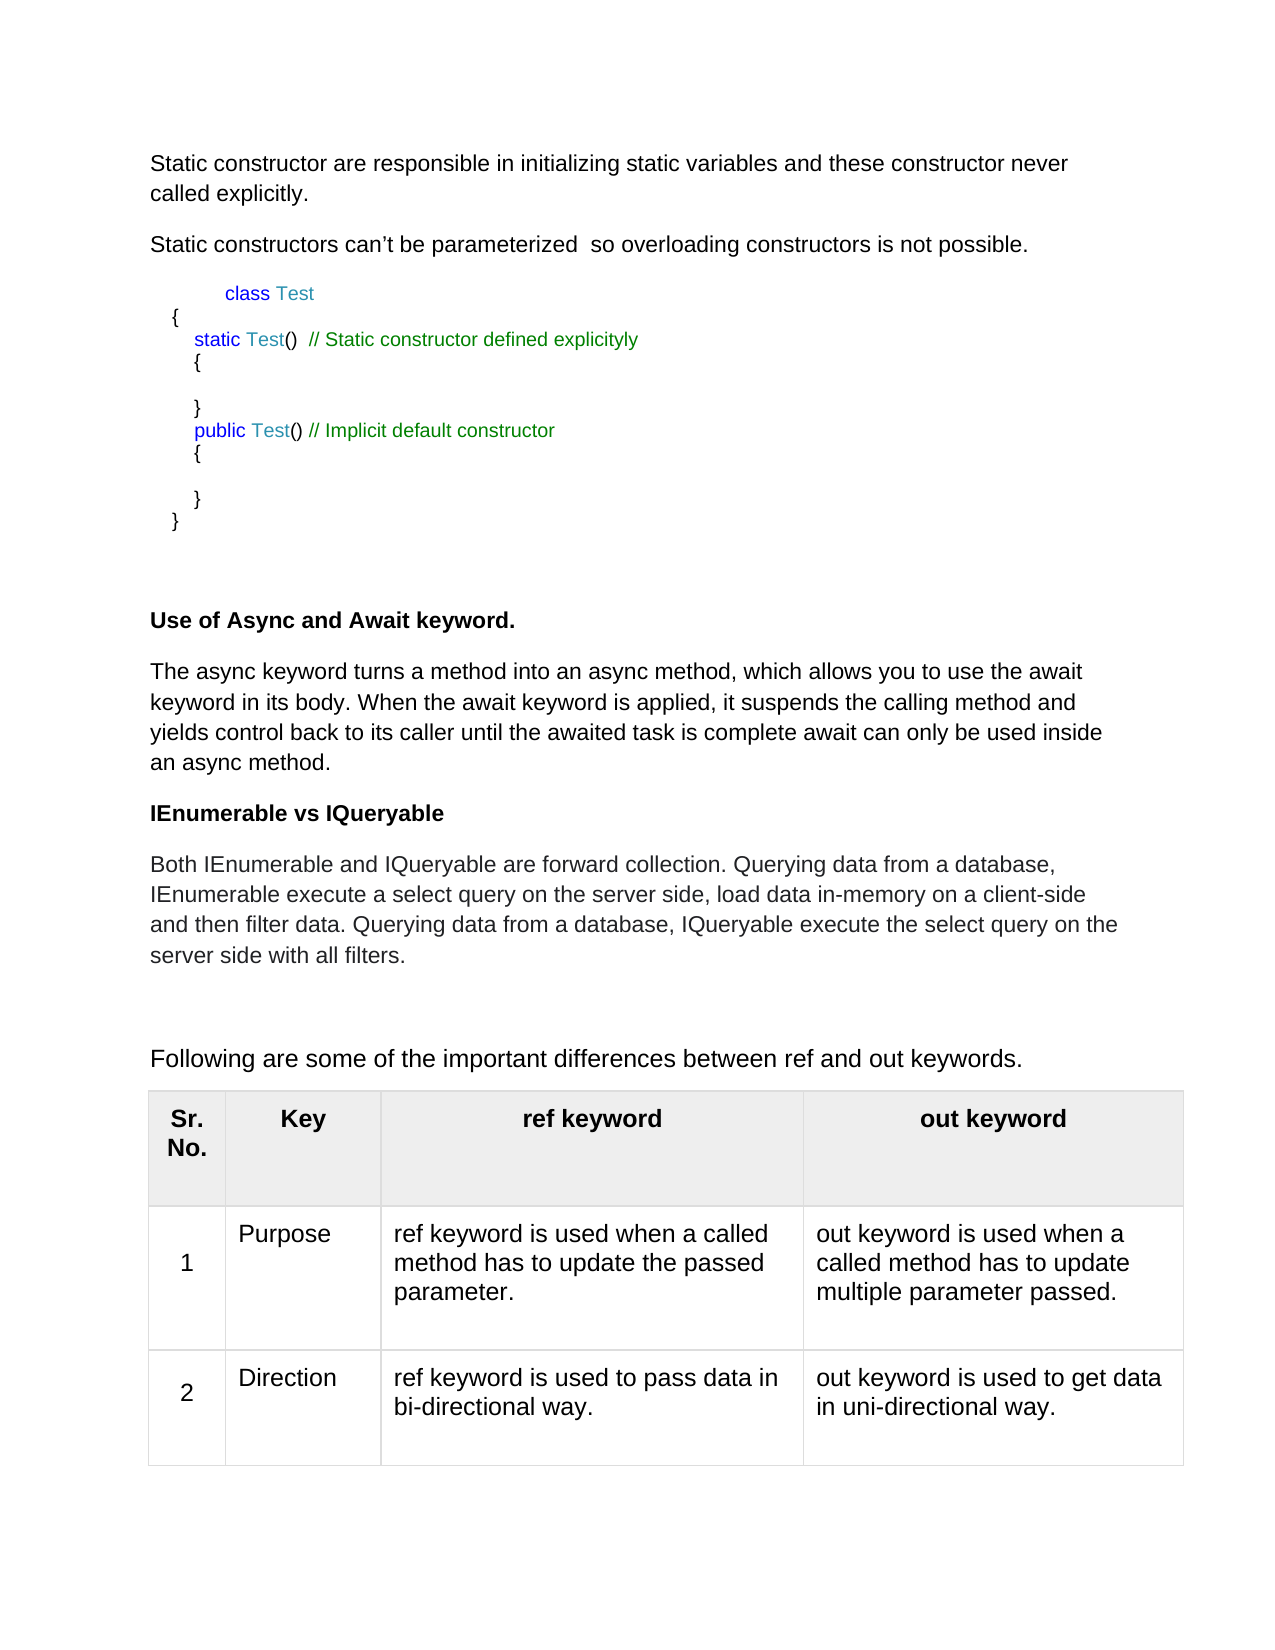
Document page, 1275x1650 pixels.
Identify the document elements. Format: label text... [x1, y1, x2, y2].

text Static constructors can’t be parameterized so overloading constructors is not possible. [150, 231, 1125, 258]
table_cell ref keyword is used to pass data in bi-directional way. [382, 1351, 803, 1465]
text The async keyword turns a method into an async method, which allows you to use the await keyword in its body. When the await keyword is applied, it suspends the calling method and yields control back to its caller until the awaited task is complete await can only be used inside an async method. [150, 658, 1125, 775]
text Use of Async and Await keyword. [150, 607, 1125, 634]
text Static constructor are responsible in initializing static variables and these constructor never called explicitly. [150, 150, 1125, 207]
text class Test [150, 282, 1125, 305]
table_header ref keyword [382, 1092, 803, 1205]
text Both IEnumerable and IQueryable are forward collection. Querying data from a database, IEnumerable execute a select query on the server side, load data in-memory on a client-side and then filter data. Querying data from a database, IQueryable execute the select query on the server side with all filters. [150, 851, 1125, 968]
text IEnumerable vs IQueryable [150, 800, 1125, 826]
table_header Sr. No. [149, 1092, 225, 1205]
table_cell Direction [226, 1351, 380, 1465]
text Following are some of the important differences between ref and out keywords. [150, 1044, 1125, 1072]
table_header out keyword [804, 1092, 1183, 1205]
table_cell 2 [149, 1351, 225, 1465]
text { [150, 350, 1125, 373]
table_cell out keyword is used to get data in uni-directional way. [804, 1351, 1183, 1465]
text { [150, 305, 1125, 328]
text public Test() // Implicit default constructor [150, 418, 1125, 441]
table_cell Purpose [226, 1207, 380, 1349]
text { [150, 441, 1125, 464]
table_header Key [226, 1092, 380, 1205]
text } [150, 487, 1125, 509]
text static Test() // Static constructor defined explicityly [150, 328, 1125, 350]
text } [150, 396, 1125, 418]
table_cell out keyword is used when a called method has to update multiple parameter passed. [804, 1207, 1183, 1349]
text } [150, 509, 1125, 532]
table_cell 1 [149, 1207, 225, 1349]
table_cell ref keyword is used when a called method has to update the passed parameter. [382, 1207, 803, 1349]
